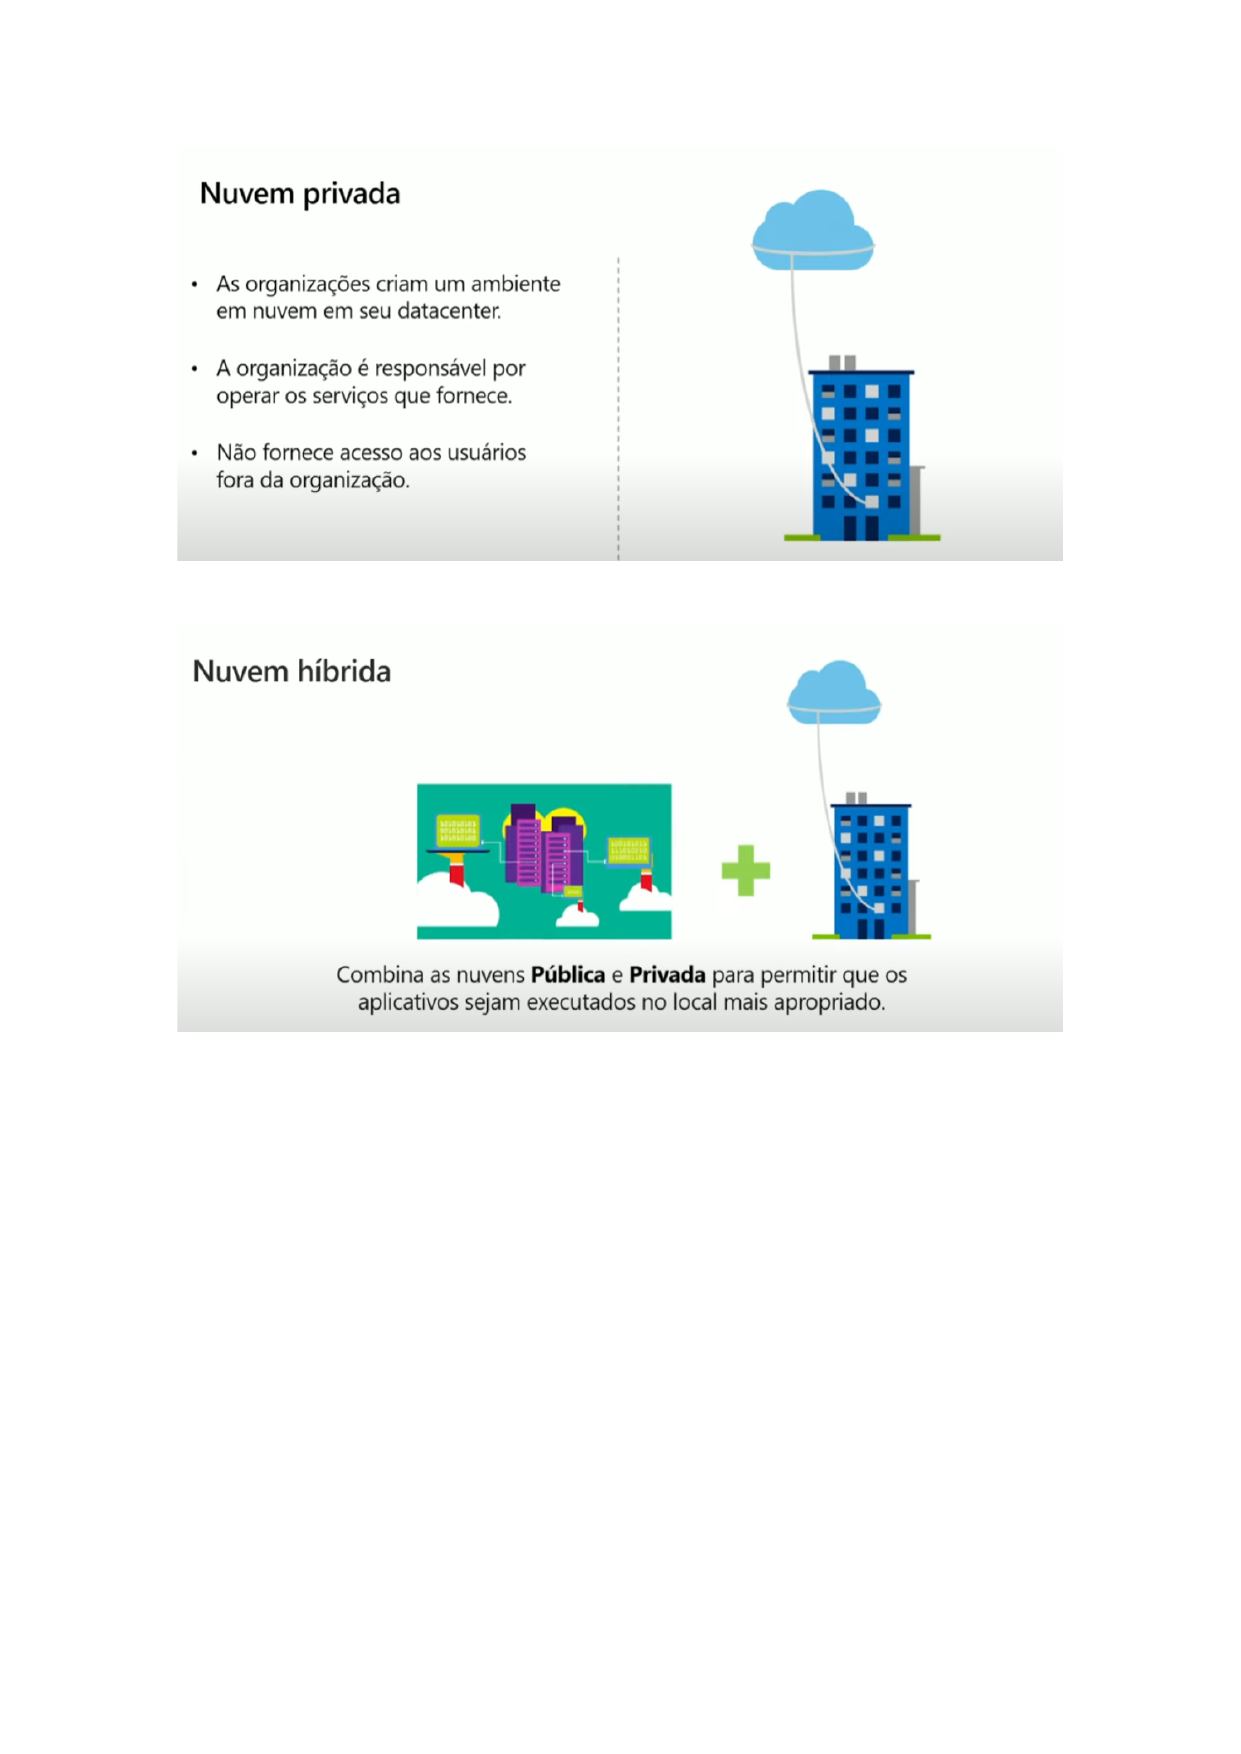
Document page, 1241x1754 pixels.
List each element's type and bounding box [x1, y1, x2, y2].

picture [177, 147, 1063, 561]
picture [177, 626, 1063, 1032]
